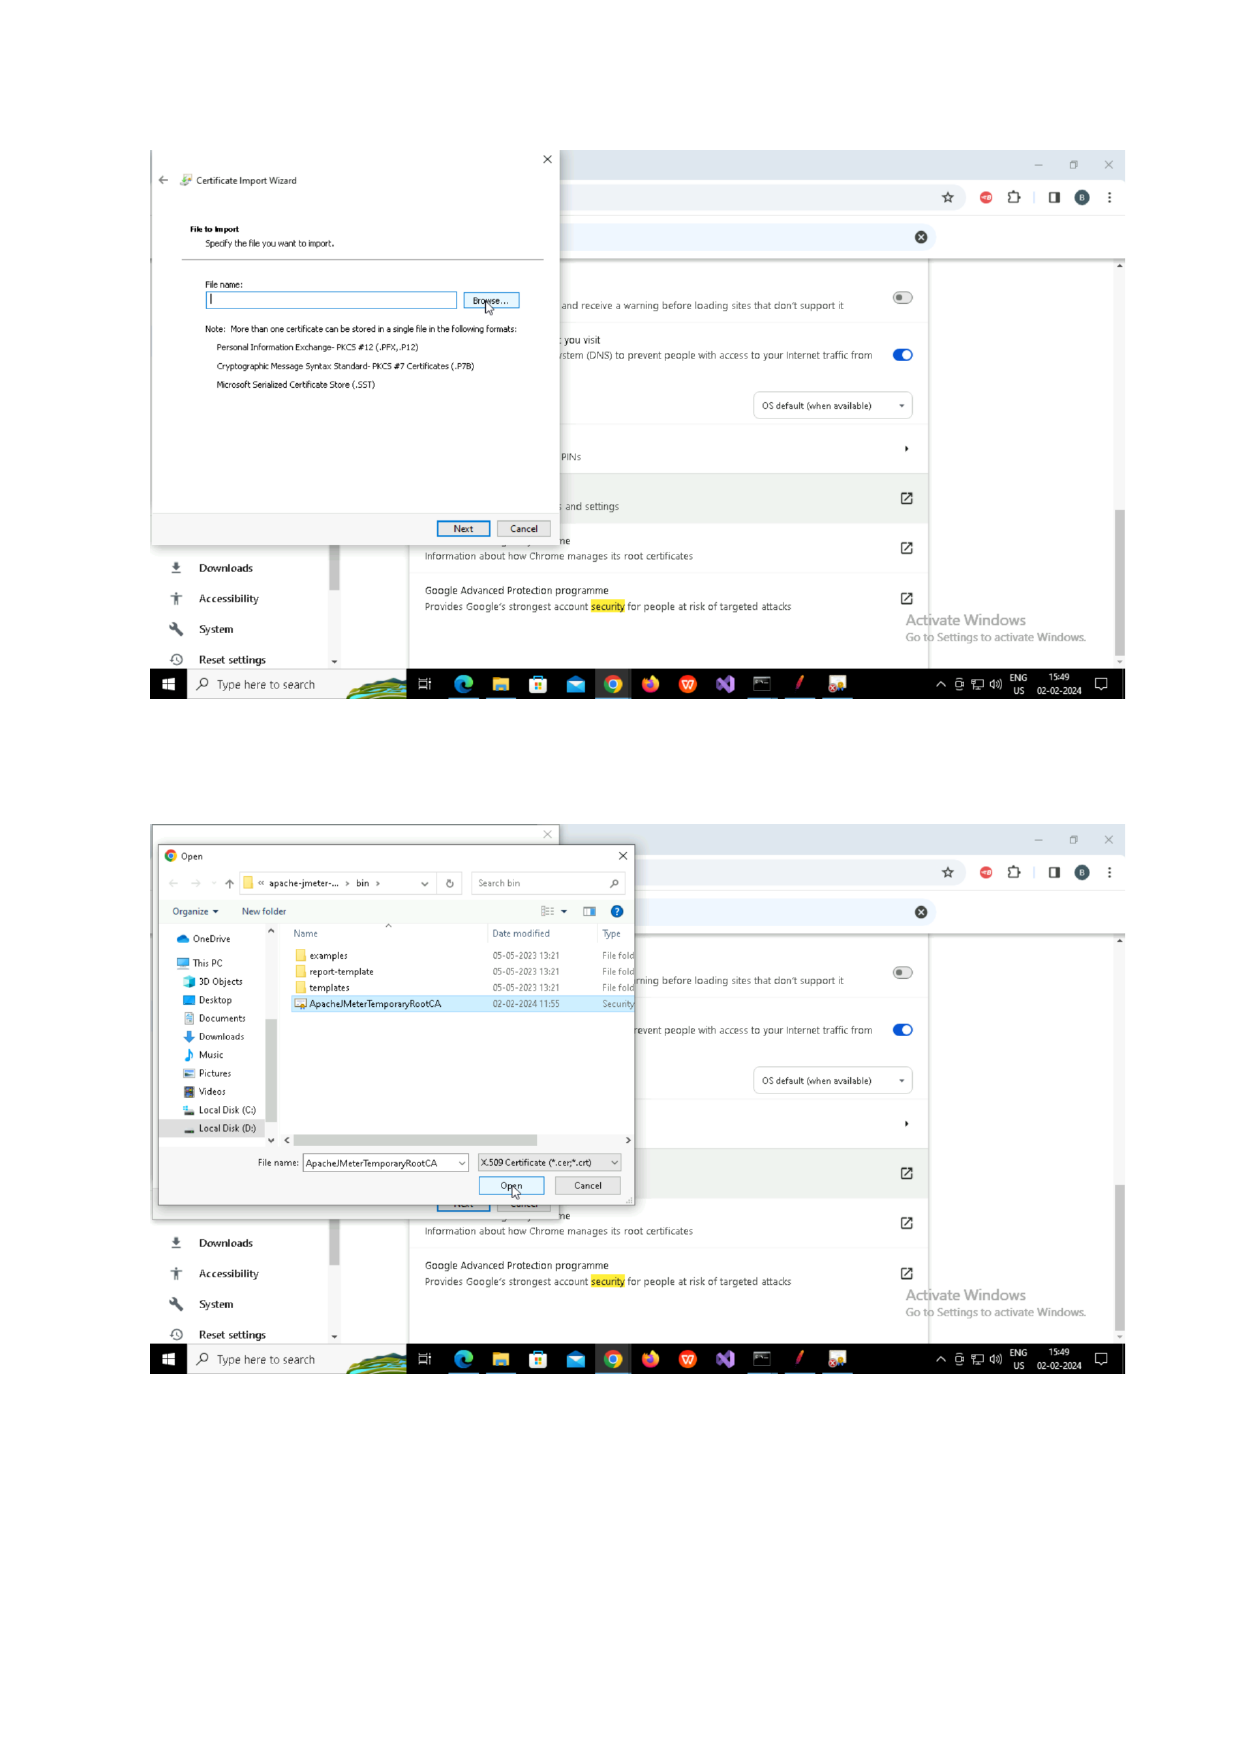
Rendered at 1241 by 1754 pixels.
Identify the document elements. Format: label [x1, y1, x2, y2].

picture [150, 150, 1125, 699]
picture [150, 824, 1125, 1374]
